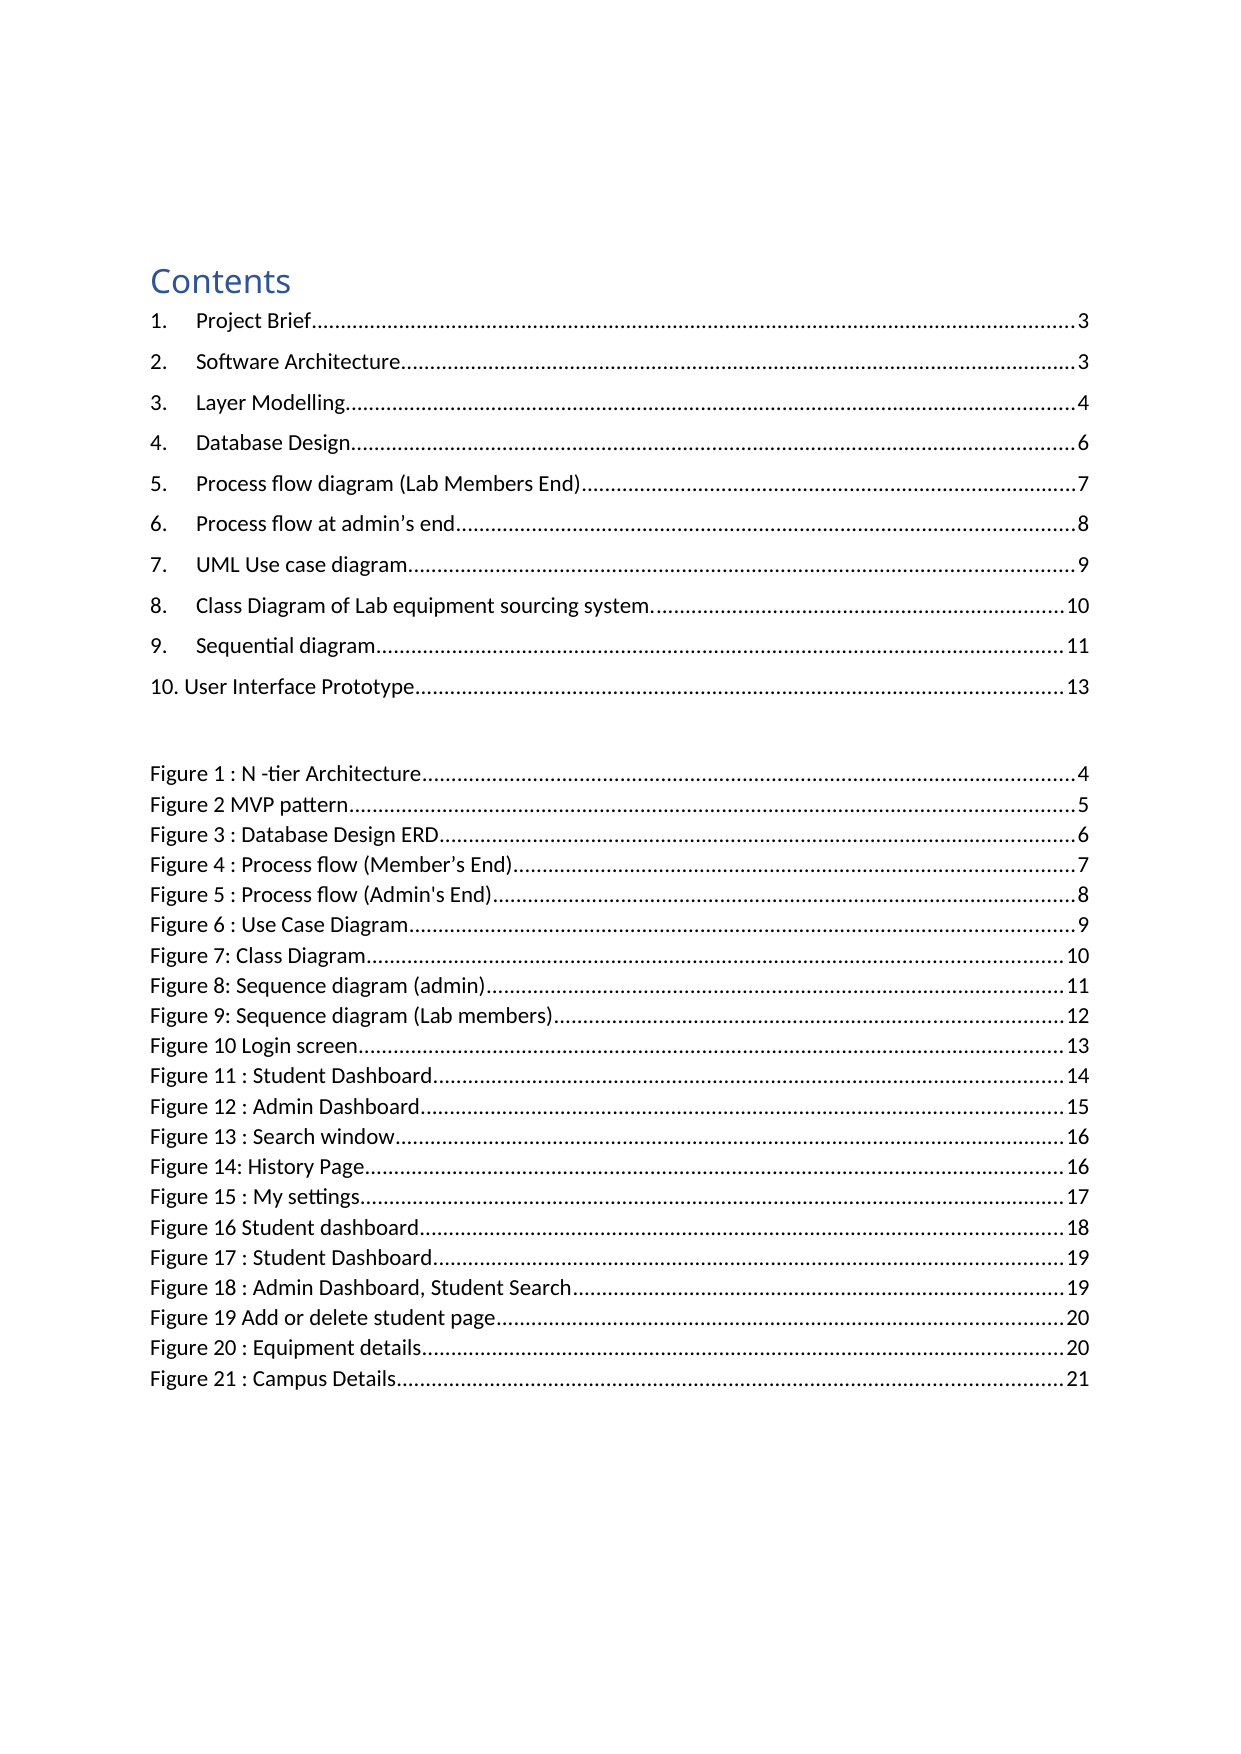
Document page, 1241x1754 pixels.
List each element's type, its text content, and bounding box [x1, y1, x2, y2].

text Figure 7: Class Diagram 10 [150, 941, 1090, 969]
text Figure 18 : Admin Dashboard, Student Search 19 [150, 1273, 1090, 1301]
text Figure 19 Add or delete student page 20 [150, 1303, 1090, 1331]
text Figure 21 : Campus Details 21 [150, 1364, 1090, 1392]
text Figure 9: Sequence diagram (Lab members) 12 [150, 1001, 1090, 1029]
text Figure 13 : Search window 16 [150, 1122, 1090, 1150]
text Figure 3 : Database Design ERD 6 [150, 820, 1090, 848]
text Figure 8: Sequence diagram (admin) 11 [150, 971, 1090, 999]
text Figure 17 : Student Dashboard 19 [150, 1243, 1090, 1271]
text Figure 14: History Page 16 [150, 1152, 1090, 1180]
text Figure 6 : Use Case Diagram 9 [150, 911, 1090, 939]
text Figure 4 : Process flow (Member’s End) 7 [150, 850, 1090, 878]
text Figure 1 : N -tier Architecture 4 [150, 759, 1090, 788]
text Figure 5 : Process flow (Admin's End) 8 [150, 880, 1090, 908]
text Figure 20 : Equipment details 20 [150, 1333, 1090, 1362]
text Figure 16 Student dashboard 18 [150, 1213, 1090, 1241]
text Figure 2 MVP pattern 5 [150, 790, 1090, 818]
text Figure 15 : My settings 17 [150, 1182, 1090, 1211]
text Figure 11 : Student Dashboard 14 [150, 1062, 1090, 1090]
text Figure 10 Login screen 13 [150, 1031, 1090, 1059]
text Figure 12 : Admin Dashboard 15 [150, 1092, 1090, 1120]
